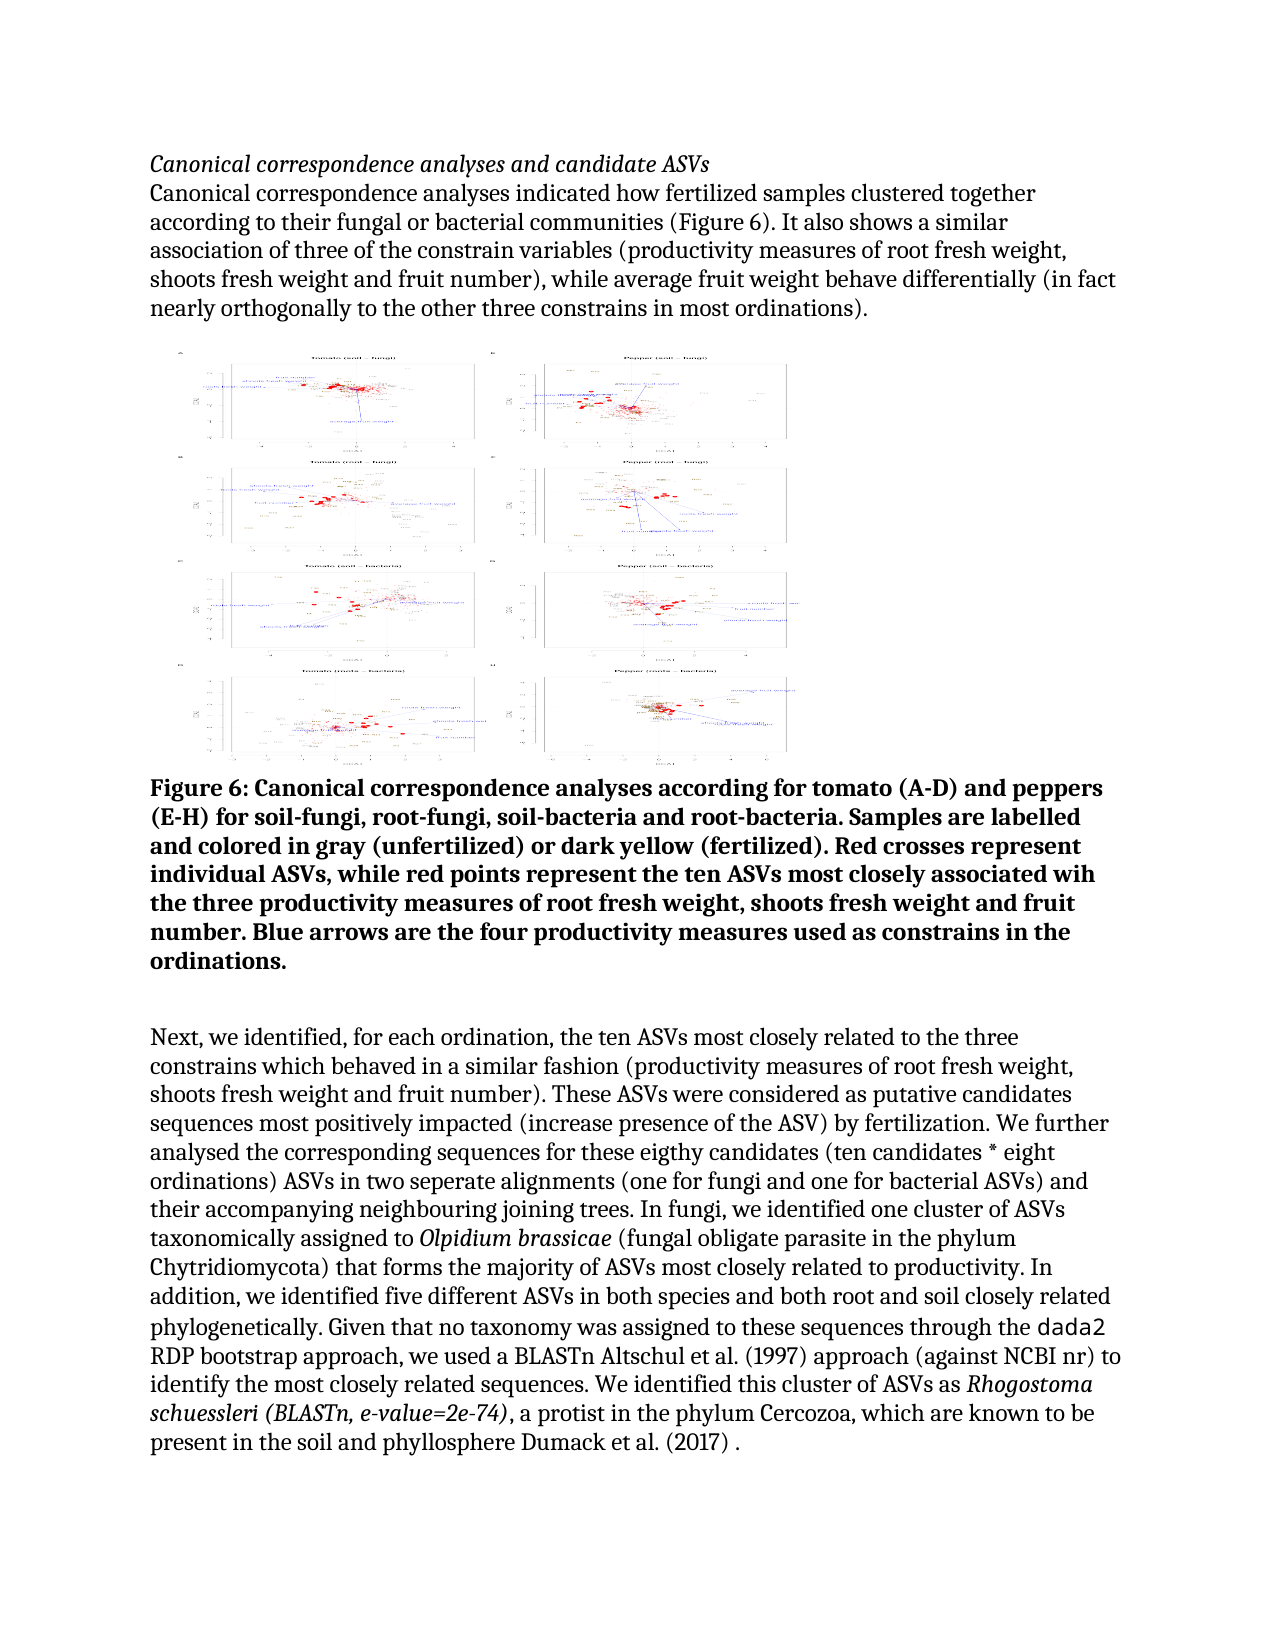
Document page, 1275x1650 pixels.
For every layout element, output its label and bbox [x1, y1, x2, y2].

text [150, 1023, 1125, 1485]
text [150, 150, 1125, 1004]
